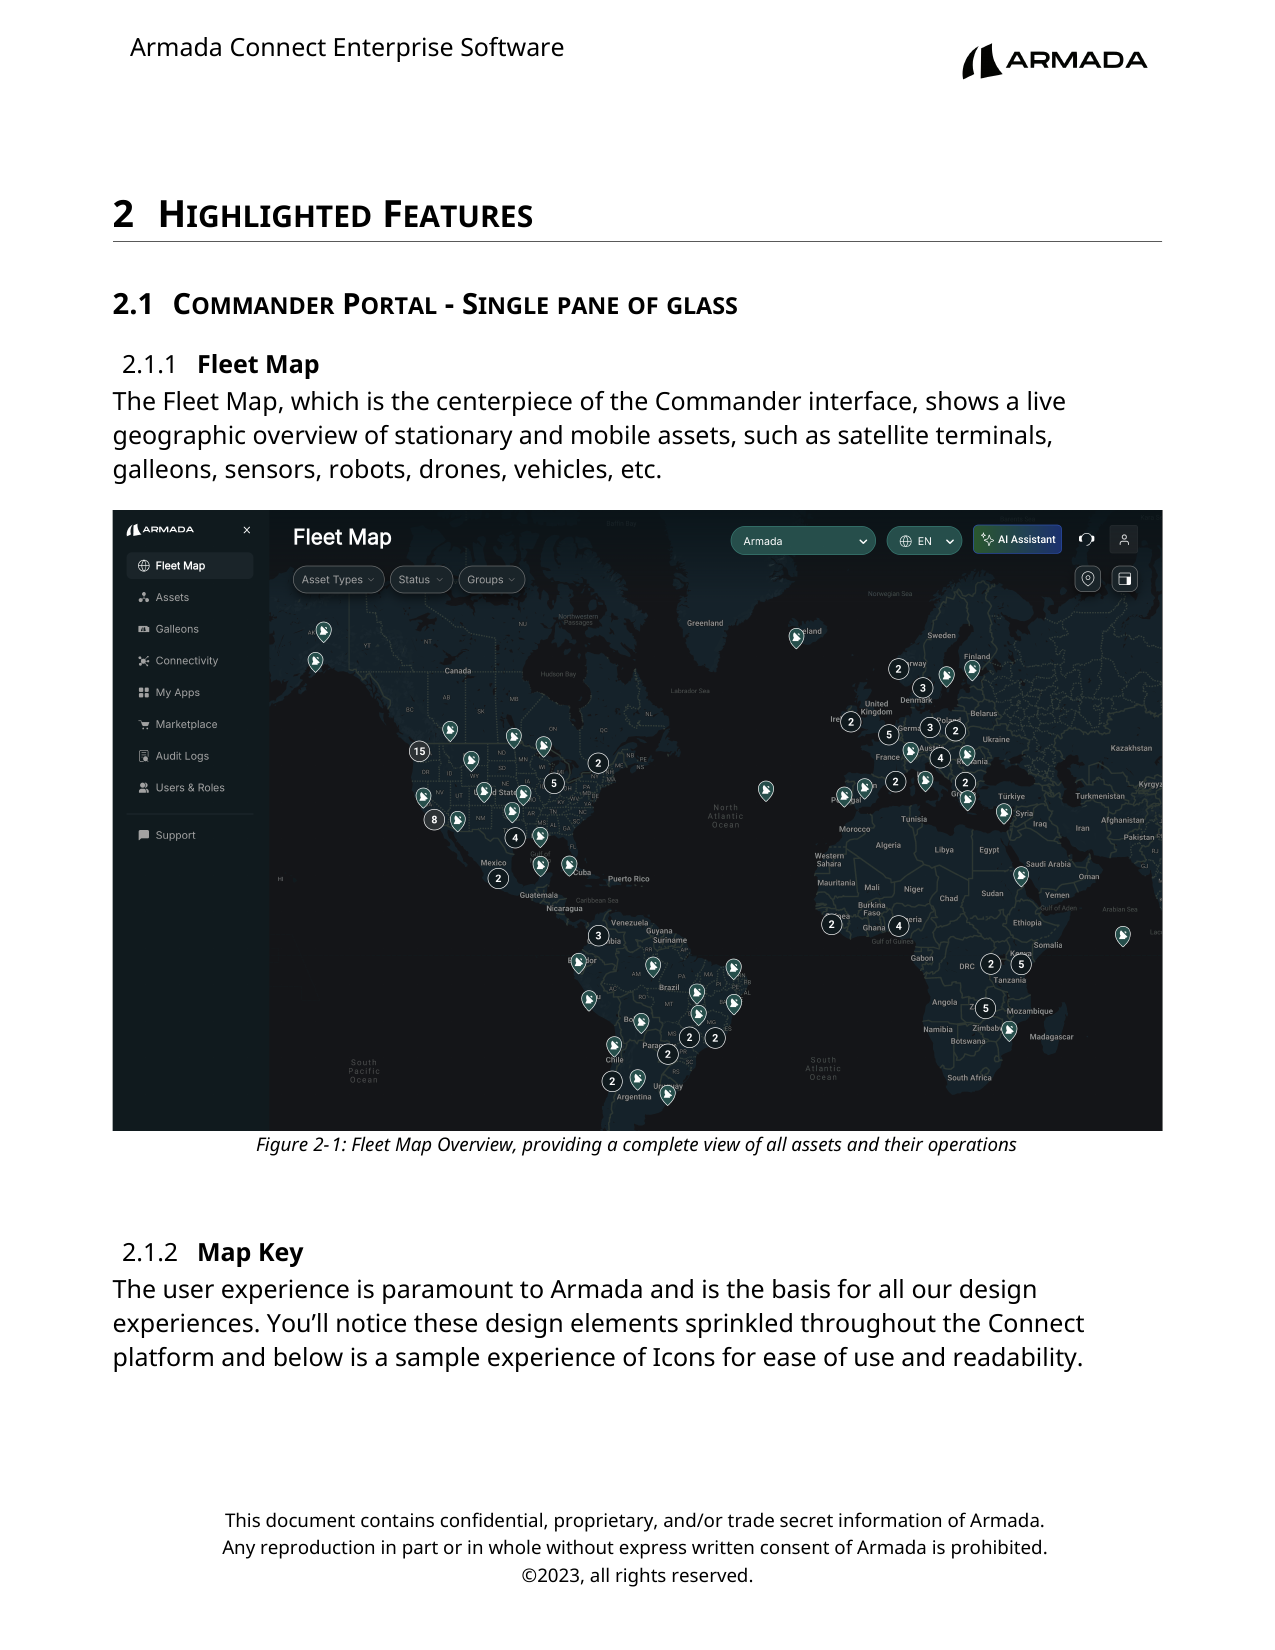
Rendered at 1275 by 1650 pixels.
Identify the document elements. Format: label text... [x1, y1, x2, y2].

subtitle Highlighted Features [112, 187, 1162, 242]
subtitle Map Key [122, 1235, 1162, 1269]
text Figure 2-: Fleet Map Overview, providing a complete view of all assets and their operations [112, 1131, 1162, 1156]
text The user experience is paramount to Armada and is the basis for all our design experiences. You’ll notice these design elements sprinkled throughout the Connect platform and below is a sample experience of Icons for ease of use and readability. [112, 1272, 1162, 1374]
subtitle Fleet Map [122, 347, 1162, 381]
picture [112, 510, 1163, 1131]
text The Fleet Map, which is the centerpiece of the Commander interface, shows a live geographic overview of stationary and mobile assets, such as satellite terminals, galleons, sensors, robots, drones, vehicles, etc. [112, 384, 1162, 486]
subtitle Commander Portal - Single pane of glass [112, 283, 1162, 323]
